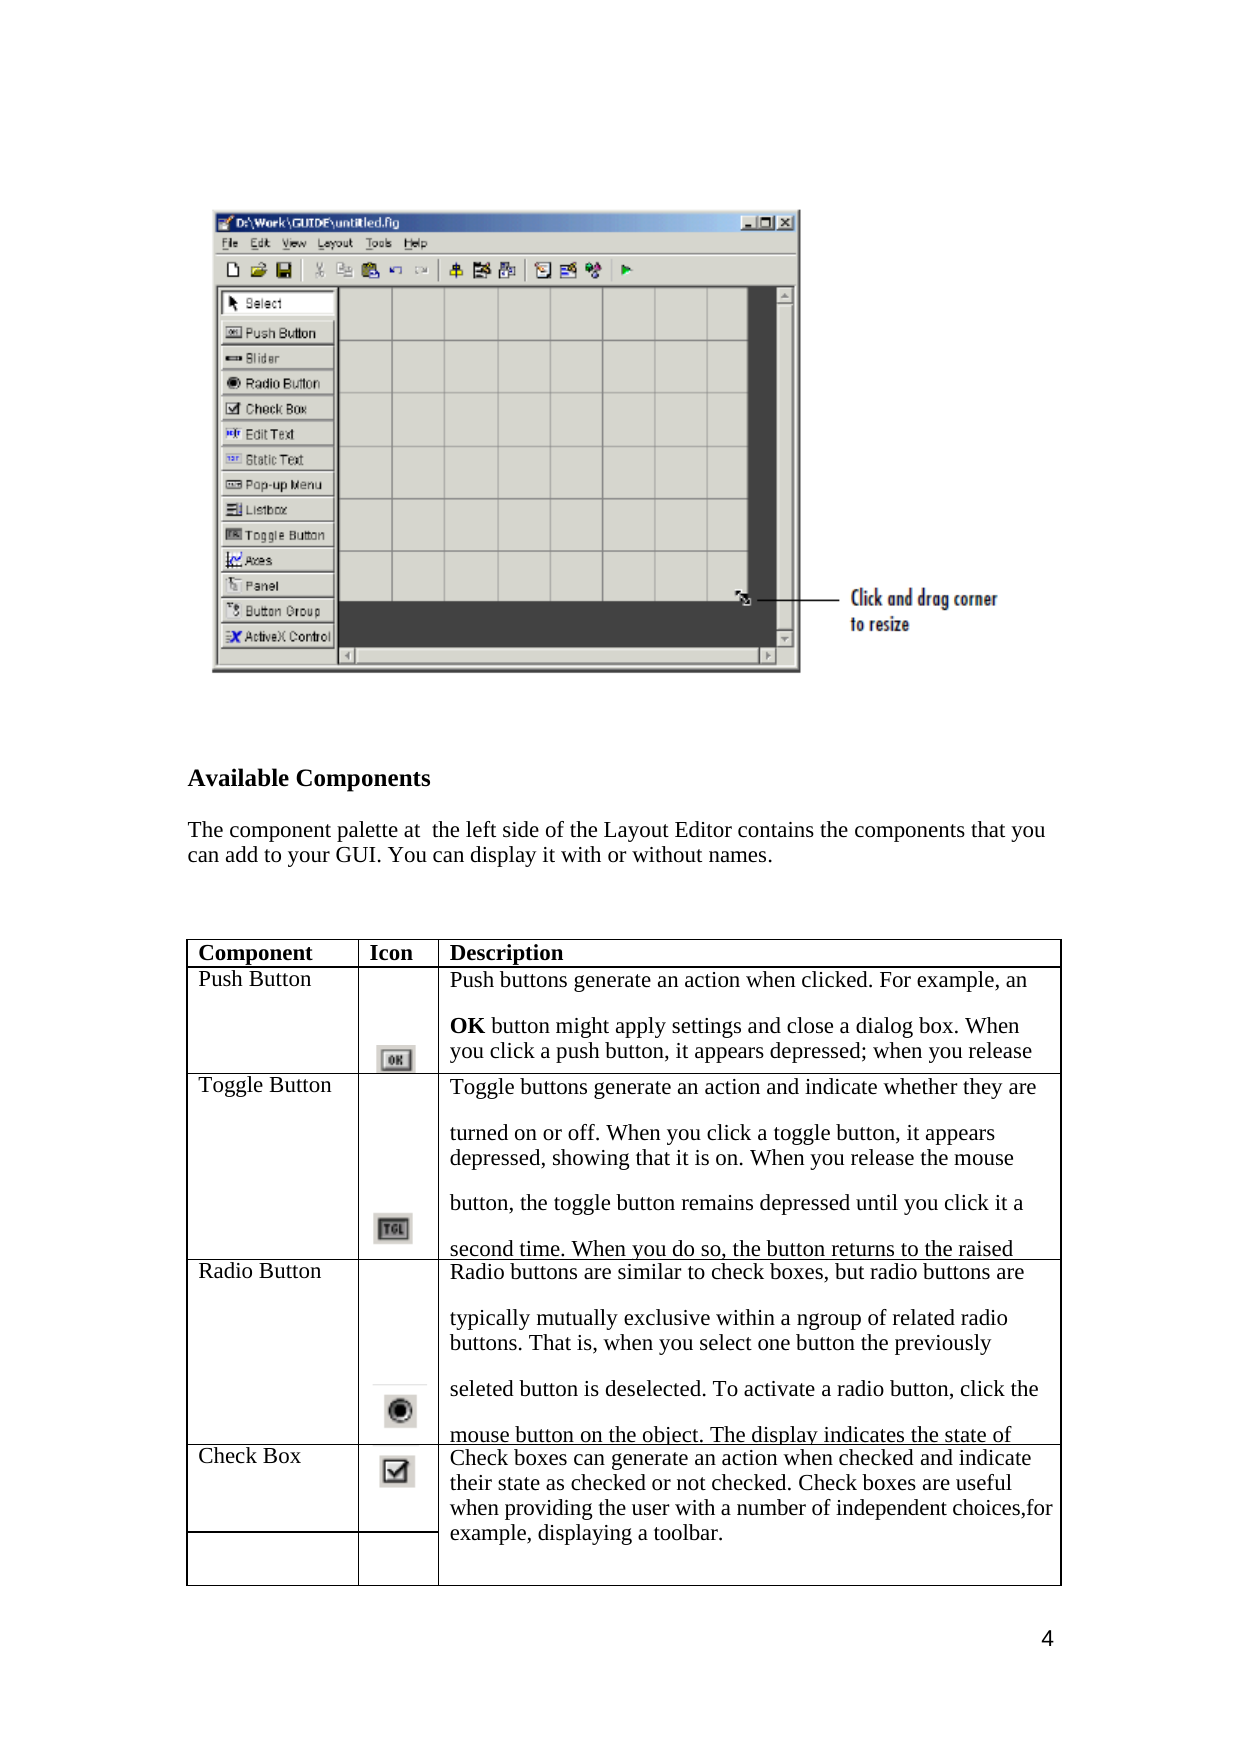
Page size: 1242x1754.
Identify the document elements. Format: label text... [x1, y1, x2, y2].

table_cell Radio buttons are similar to check boxes, but radio buttons are typically mutually exclusive within a ngroup of related radio buttons. That is, when you select one button the previously seleted button is deselected. To activate a radio button, click the mouse button on the object. The display indicates the state of the button. Use a button group to manage mutually exclusive radio buttons. [439, 1260, 1060, 1444]
table_cell [359, 1445, 438, 1531]
picture [196, 192, 1062, 688]
text The component palette at the left side of the Layout Editor contains the components that you can add to your GUI. You can display it with or without names. [187, 817, 1046, 867]
table_header Component [188, 940, 358, 966]
picture [372, 1045, 422, 1073]
table_cell [359, 1074, 438, 1258]
table_cell [359, 1533, 438, 1585]
table_cell Push buttons generate an action when clicked. For example, an OK button might apply settings and close a dialog box. When you click a push button, it appears depressed; when you release the mouse button, the push button appears raised. [439, 968, 1060, 1073]
table_cell Toggle Button [188, 1074, 358, 1258]
text Available Components [187, 763, 1067, 792]
table_cell [359, 1260, 438, 1444]
table_cell [188, 1533, 358, 1585]
table_header Description [439, 940, 1060, 966]
table_header Icon [359, 940, 438, 966]
table_cell Check Box [188, 1445, 358, 1531]
picture [372, 1384, 428, 1444]
table_cell Push Button [188, 968, 358, 1073]
table_cell Radio Button [188, 1260, 358, 1444]
table_cell Check boxes can generate an action when checked and indicate their state as checked or not checked. Check boxes are useful when providing the user with a number of independent choices,for example, displaying a toolbar. [439, 1445, 1060, 1585]
table_cell Toggle buttons generate an action and indicate whether they are turned on or off. When you click a toggle button, it appears depressed, showing that it is on. When you release the mouse button, the toggle button remains depressed until you click it a second time. When you do so, the button returns to the raised state, showing that it is off. Use a button group to manage mutually exclusive toggle buttons. [439, 1074, 1060, 1258]
table_cell [359, 968, 438, 1073]
picture [372, 1207, 416, 1249]
picture [372, 1445, 420, 1497]
